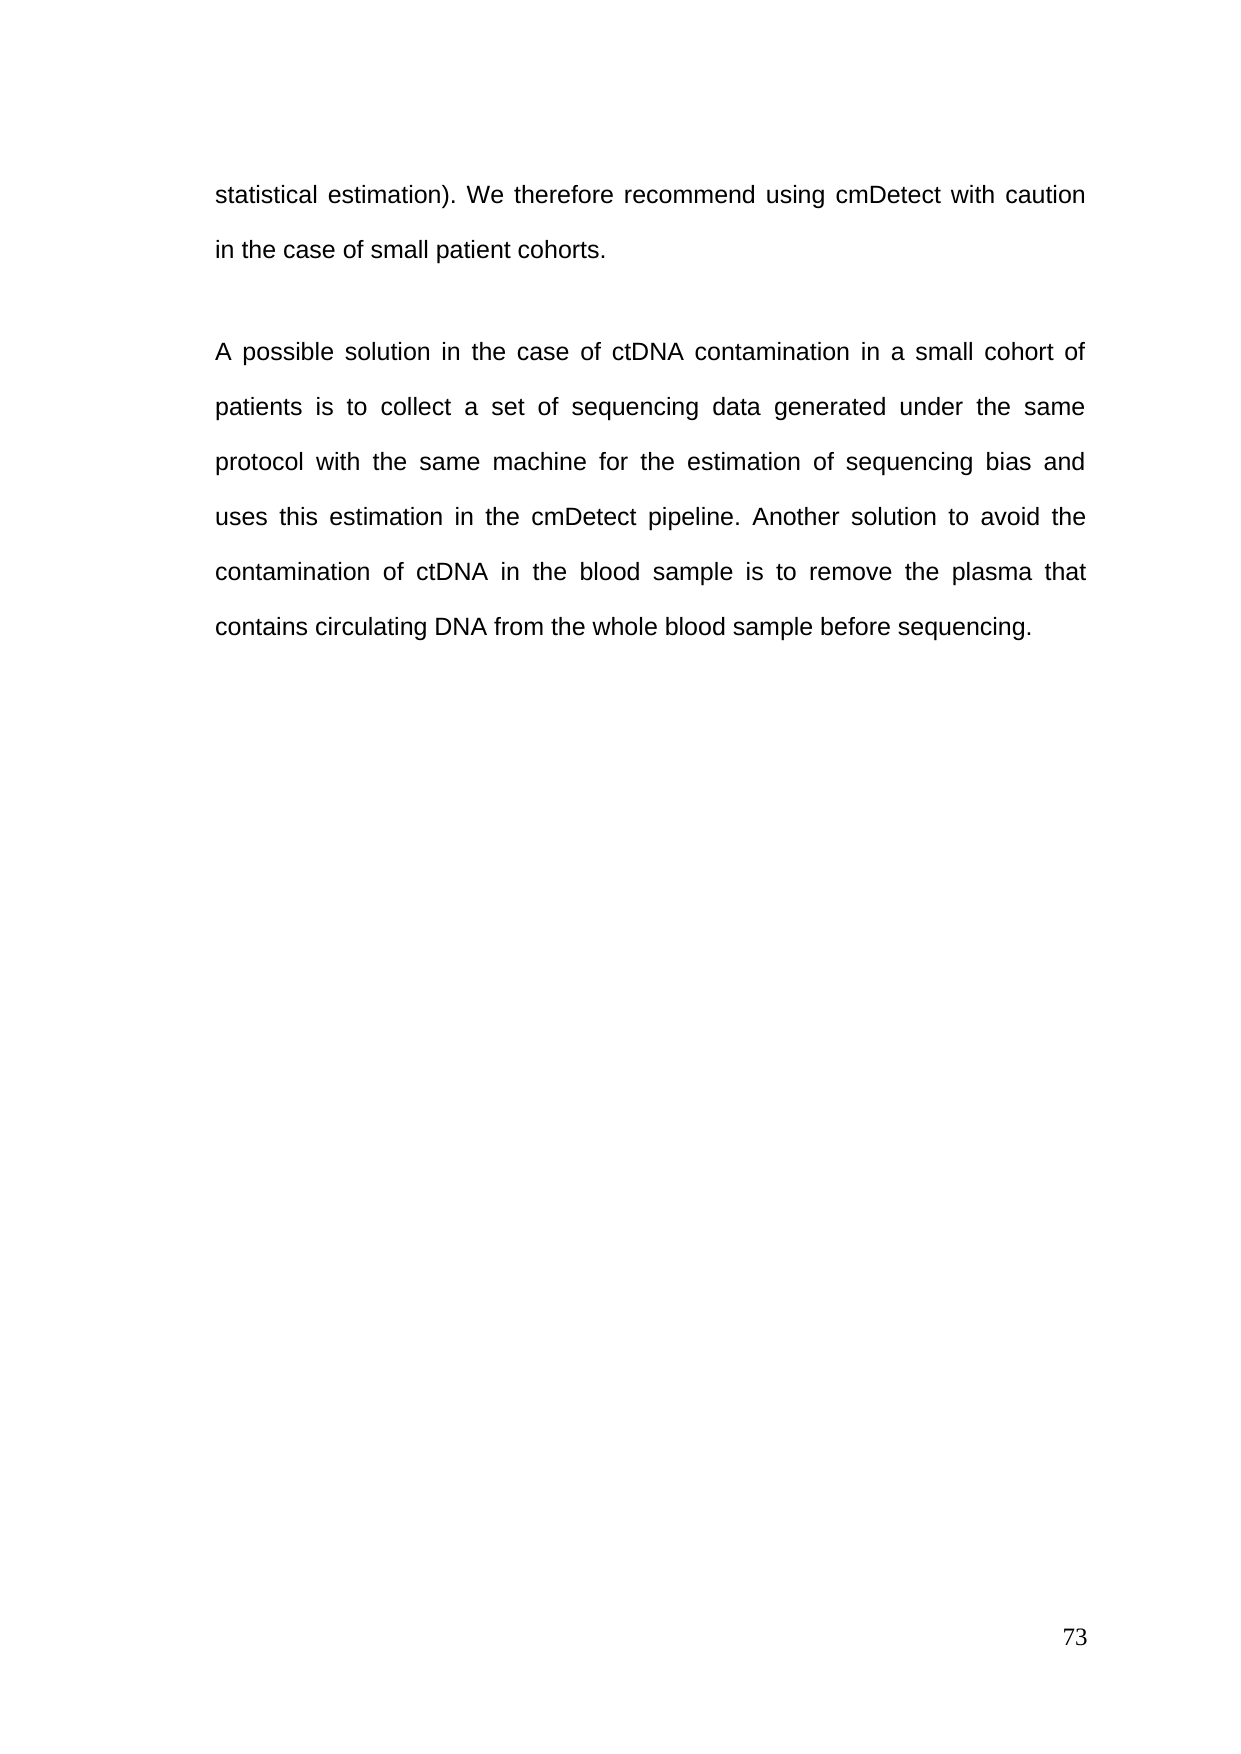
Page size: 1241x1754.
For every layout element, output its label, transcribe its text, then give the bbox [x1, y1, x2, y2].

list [215, 172, 1087, 271]
list A possible solution in the case of ctDNA contamination in a small cohort of patients is to collect a set of sequencing data generated under the same protocol with the same machine for the estimation of sequencing bias and uses this estimation in the cmDetect pipeline. Another solution to avoid the contamination of ctDNA in the blood sample is to remove the plasma that contains circulating DNA from the whole blood sample before sequencing. [215, 329, 1087, 648]
